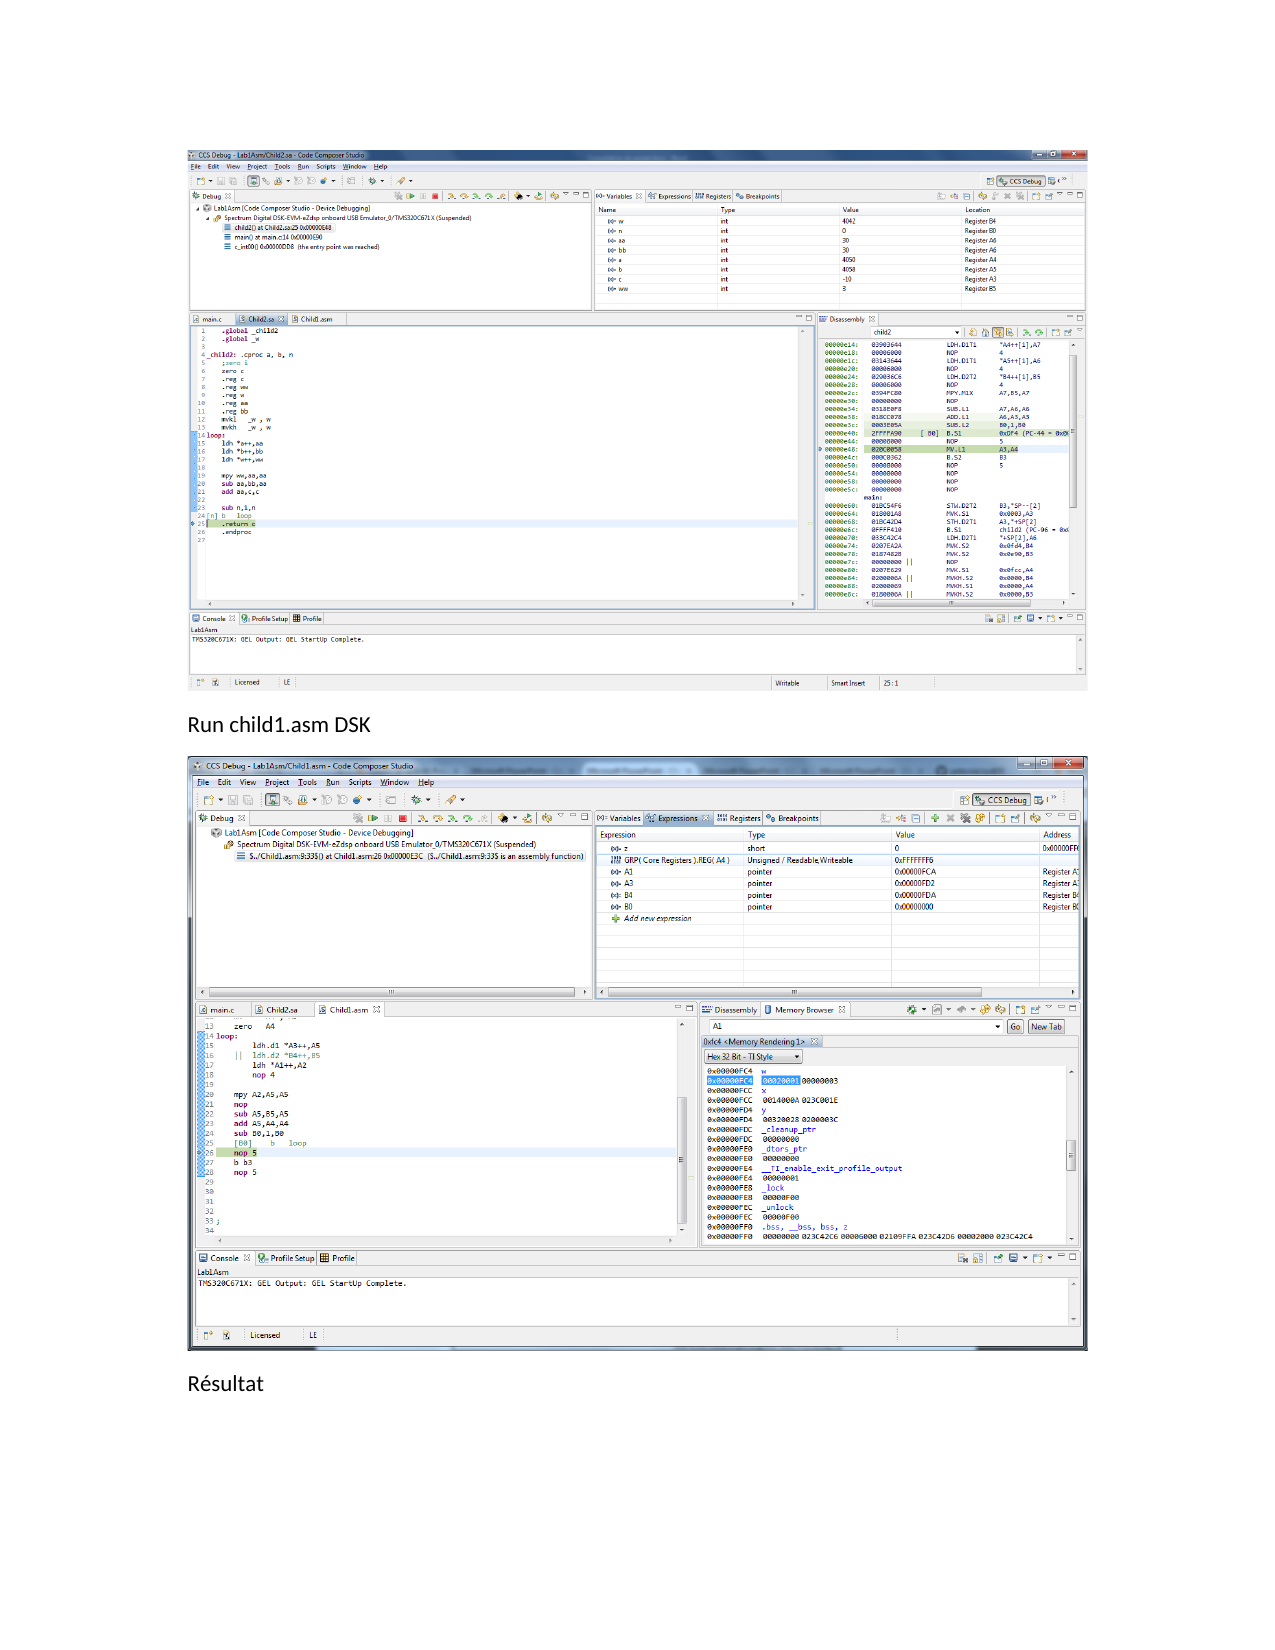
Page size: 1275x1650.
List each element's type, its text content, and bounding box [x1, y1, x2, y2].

picture [187, 756, 1088, 1351]
text Résultat [187, 1369, 1087, 1397]
text Run child1.asm DSK [187, 710, 1087, 738]
picture [187, 150, 1088, 691]
